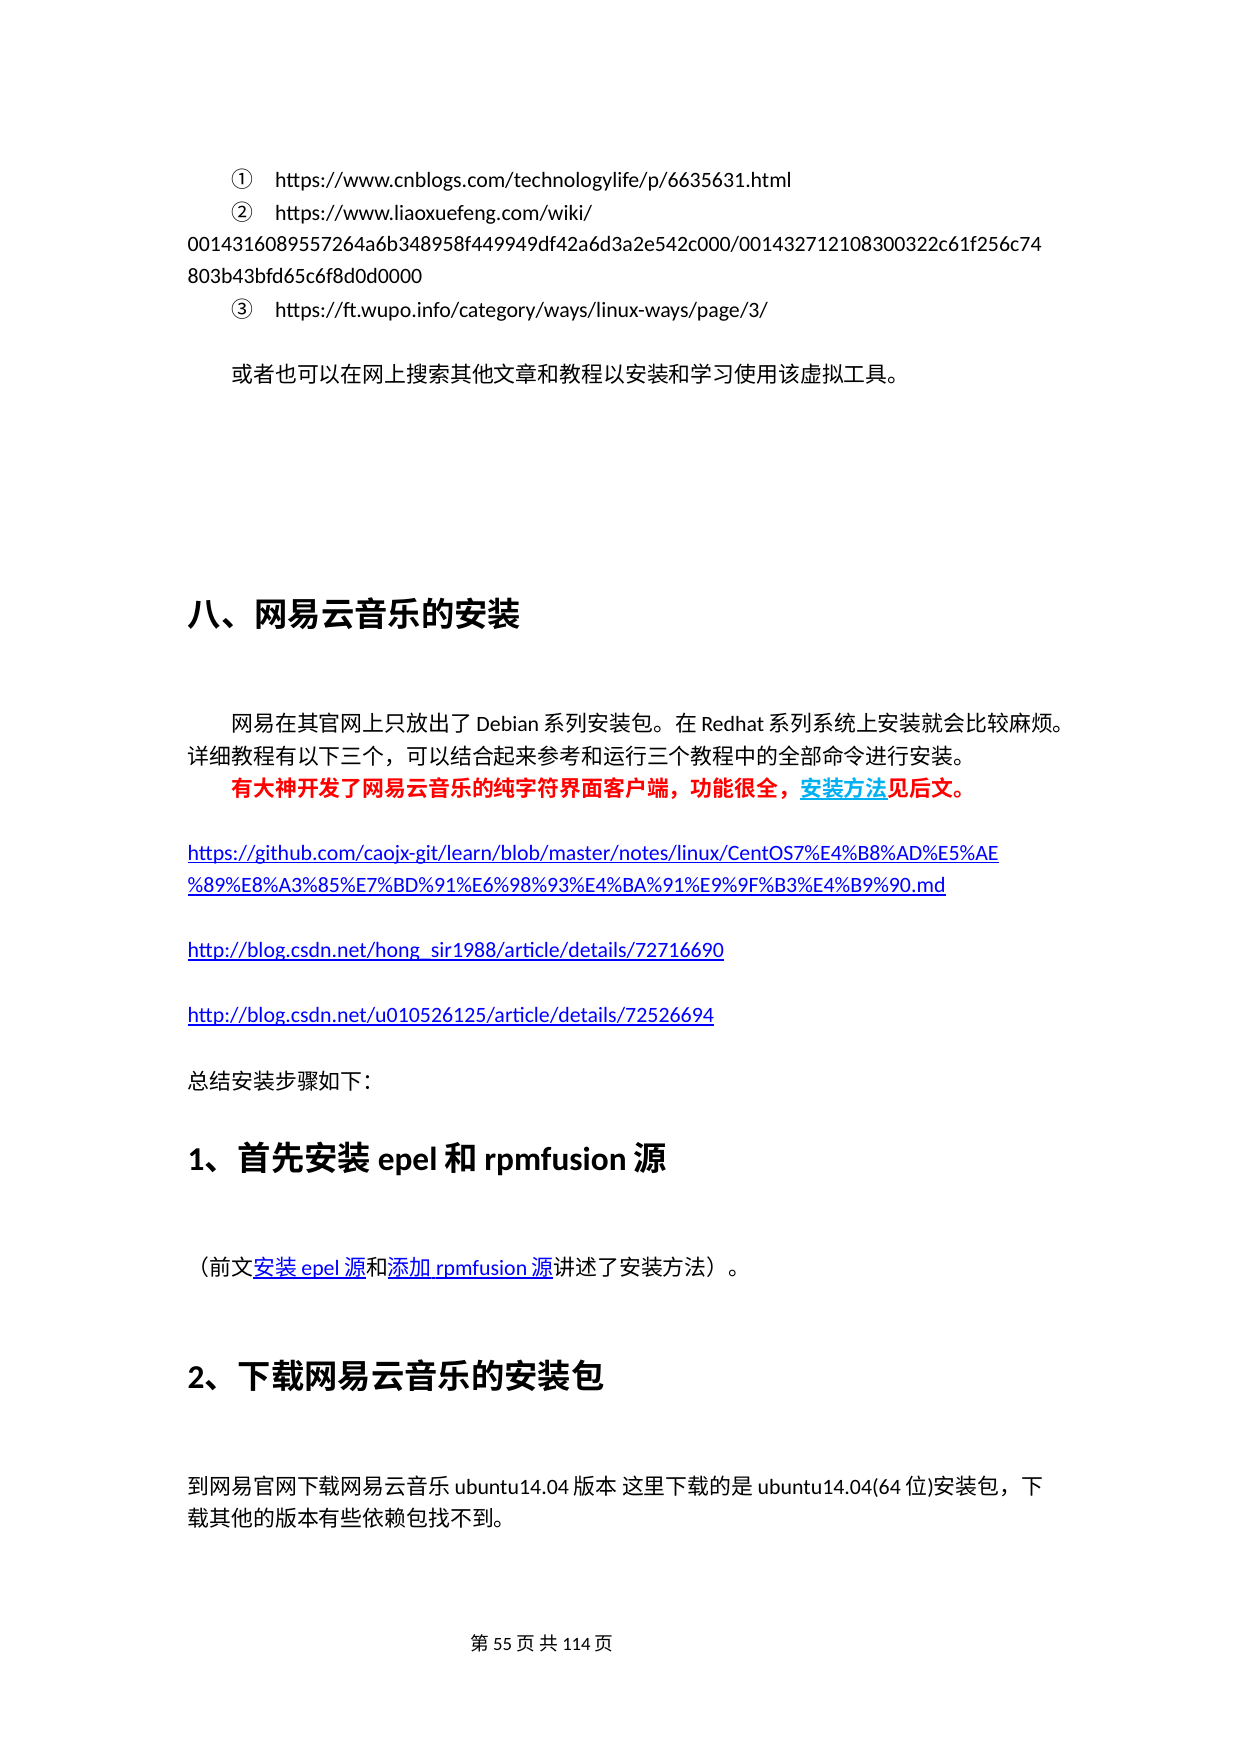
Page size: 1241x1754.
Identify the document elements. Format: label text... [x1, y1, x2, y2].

text http://blog.csdn.net/u010526125/article/details/72526694 [187, 998, 1053, 1031]
list https://www.liaoxuefeng.com/wiki/0014316089557264a6b348958f449949df42a6d3a2e542c000/001432712108300322c61f256c74803b43bfd65c6f8d0d0000 [187, 194, 1053, 292]
text http://blog.csdn.net/hong_sir1988/article/details/72716690 [187, 933, 1053, 966]
subtitle 2、下载网易云音乐的安装包 [187, 1342, 1053, 1407]
list https://ft.wupo.info/category/ways/linux-ways/page/3/ [187, 292, 1053, 324]
text 总结安装步骤如下： [187, 1063, 1053, 1096]
text （前文安装epel源和添加rpmfusion源讲述了安装方法）。 [187, 1250, 1053, 1282]
text https://github.com/caojx-git/learn/blob/master/notes/linux/CentOS7%E4%B8%AD%E5%AE%89%E8%A3%85%E7%BD%91%E6%98%93%E4%BA%91%E9%9F%B3%E4%B9%90.md [187, 836, 1053, 901]
text 或者也可以在网上搜索其他文章和教程以安装和学习使用该虚拟工具。 [187, 357, 1053, 389]
subtitle 1、首先安装epel和rpmfusion源 [187, 1123, 1053, 1188]
text 网易在其官网上只放出了Debian系列安装包。在Redhat系列系统上安装就会比较麻烦。详细教程有以下三个，可以结合起来参考和运行三个教程中的全部命令进行安装。 [187, 706, 1053, 771]
text 有大神开发了网易云音乐的纯字符界面客户端，功能很全，安装方法见后文。 [187, 771, 1053, 803]
subtitle 八、网易云音乐的安装 [187, 579, 1053, 644]
list https://www.cnblogs.com/technologylife/p/6635631.html [187, 162, 1053, 194]
text 到网易官网下载网易云音乐ubuntu14.04版本 这里下载的是ubuntu14.04(64位)安装包，下载其他的版本有些依赖包找不到。 [187, 1468, 1053, 1533]
